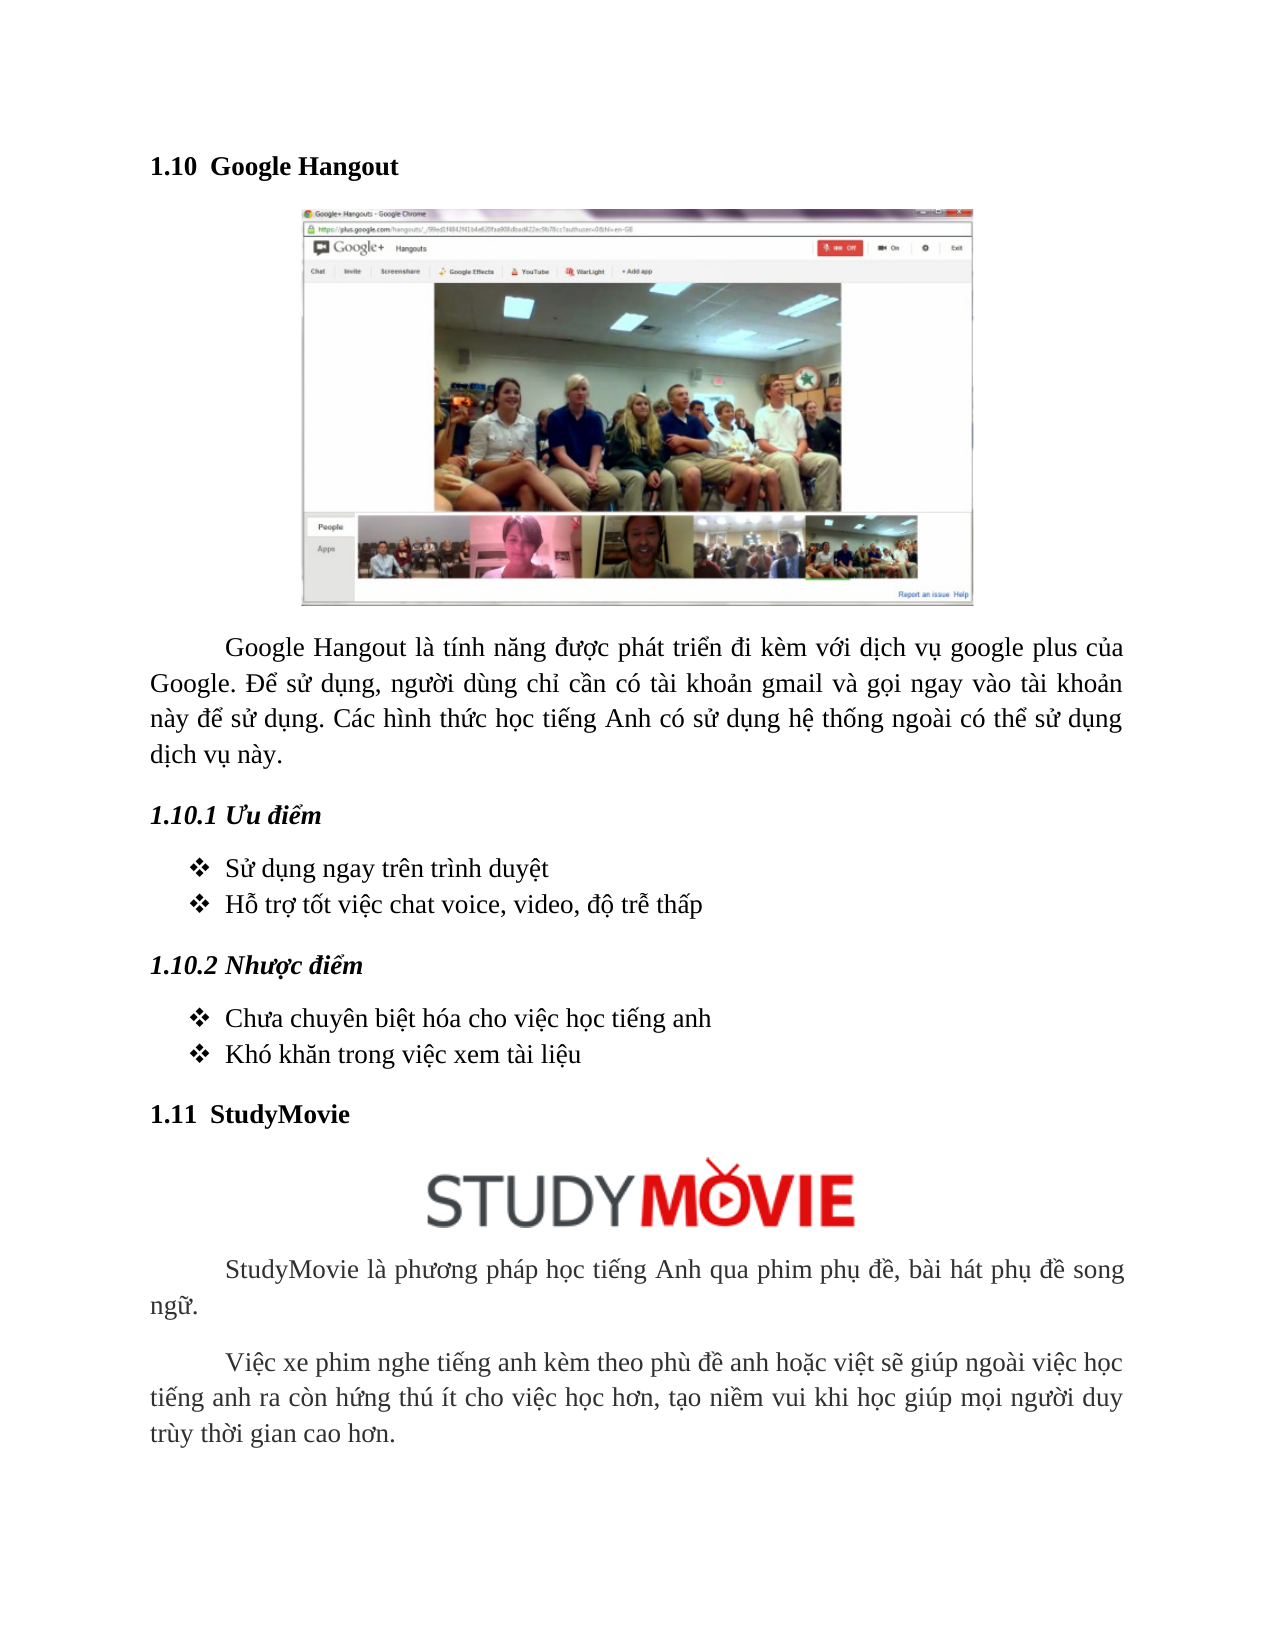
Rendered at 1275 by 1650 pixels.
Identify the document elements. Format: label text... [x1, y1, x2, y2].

text Việc xe phim nghe tiếng anh kèm theo phù đề anh hoặc việt sẽ giúp ngoài việc học tiếng anh ra còn hứng thú ít cho việc học hơn, tạo niềm vui khi học giúp mọi người duy trùy thời gian cao hơn. [150, 1413, 1125, 1448]
text StudyMovie là phương pháp học tiếng Anh qua phim phụ đề, bài hát phụ đề song ngữ. [150, 1253, 1125, 1320]
picture [412, 1157, 863, 1228]
subtitle Google Hangout [150, 150, 1125, 181]
subtitle Nhược điểm [150, 949, 1125, 980]
list Khó khăn trong việc xem tài liệu [187, 1038, 1125, 1069]
list Sử dụng ngay trên trình duyệt [187, 852, 1125, 883]
subtitle StudyMovie [150, 1099, 1125, 1130]
subtitle Ưu điểm [150, 799, 1125, 830]
text Google Hangout là tính năng được phát triển đi kèm với dịch vụ google plus của Google. Để sử dụng, người dùng chỉ cần có tài khoản gmail và gọi ngay vào tài khoản này để sử dụng. Các hình thức học tiếng Anh có sử dụng hệ thống ngoài có thể sử dụng dịch vụ này. [150, 631, 1125, 769]
text Việc xe phim nghe tiếng anh kèm theo phù đề anh hoặc việt sẽ giúp ngoài việc học tiếng anh ra còn hứng thú ít cho việc học hơn, tạo niềm vui khi học giúp mọi người duy trùy thời gian cao hơn. [150, 1346, 1125, 1381]
list Hỗ trợ tốt việc chat voice, video, độ trễ thấp [187, 888, 1125, 919]
list Chưa chuyên biệt hóa cho việc học tiếng anh [187, 1002, 1125, 1033]
picture [301, 209, 974, 606]
